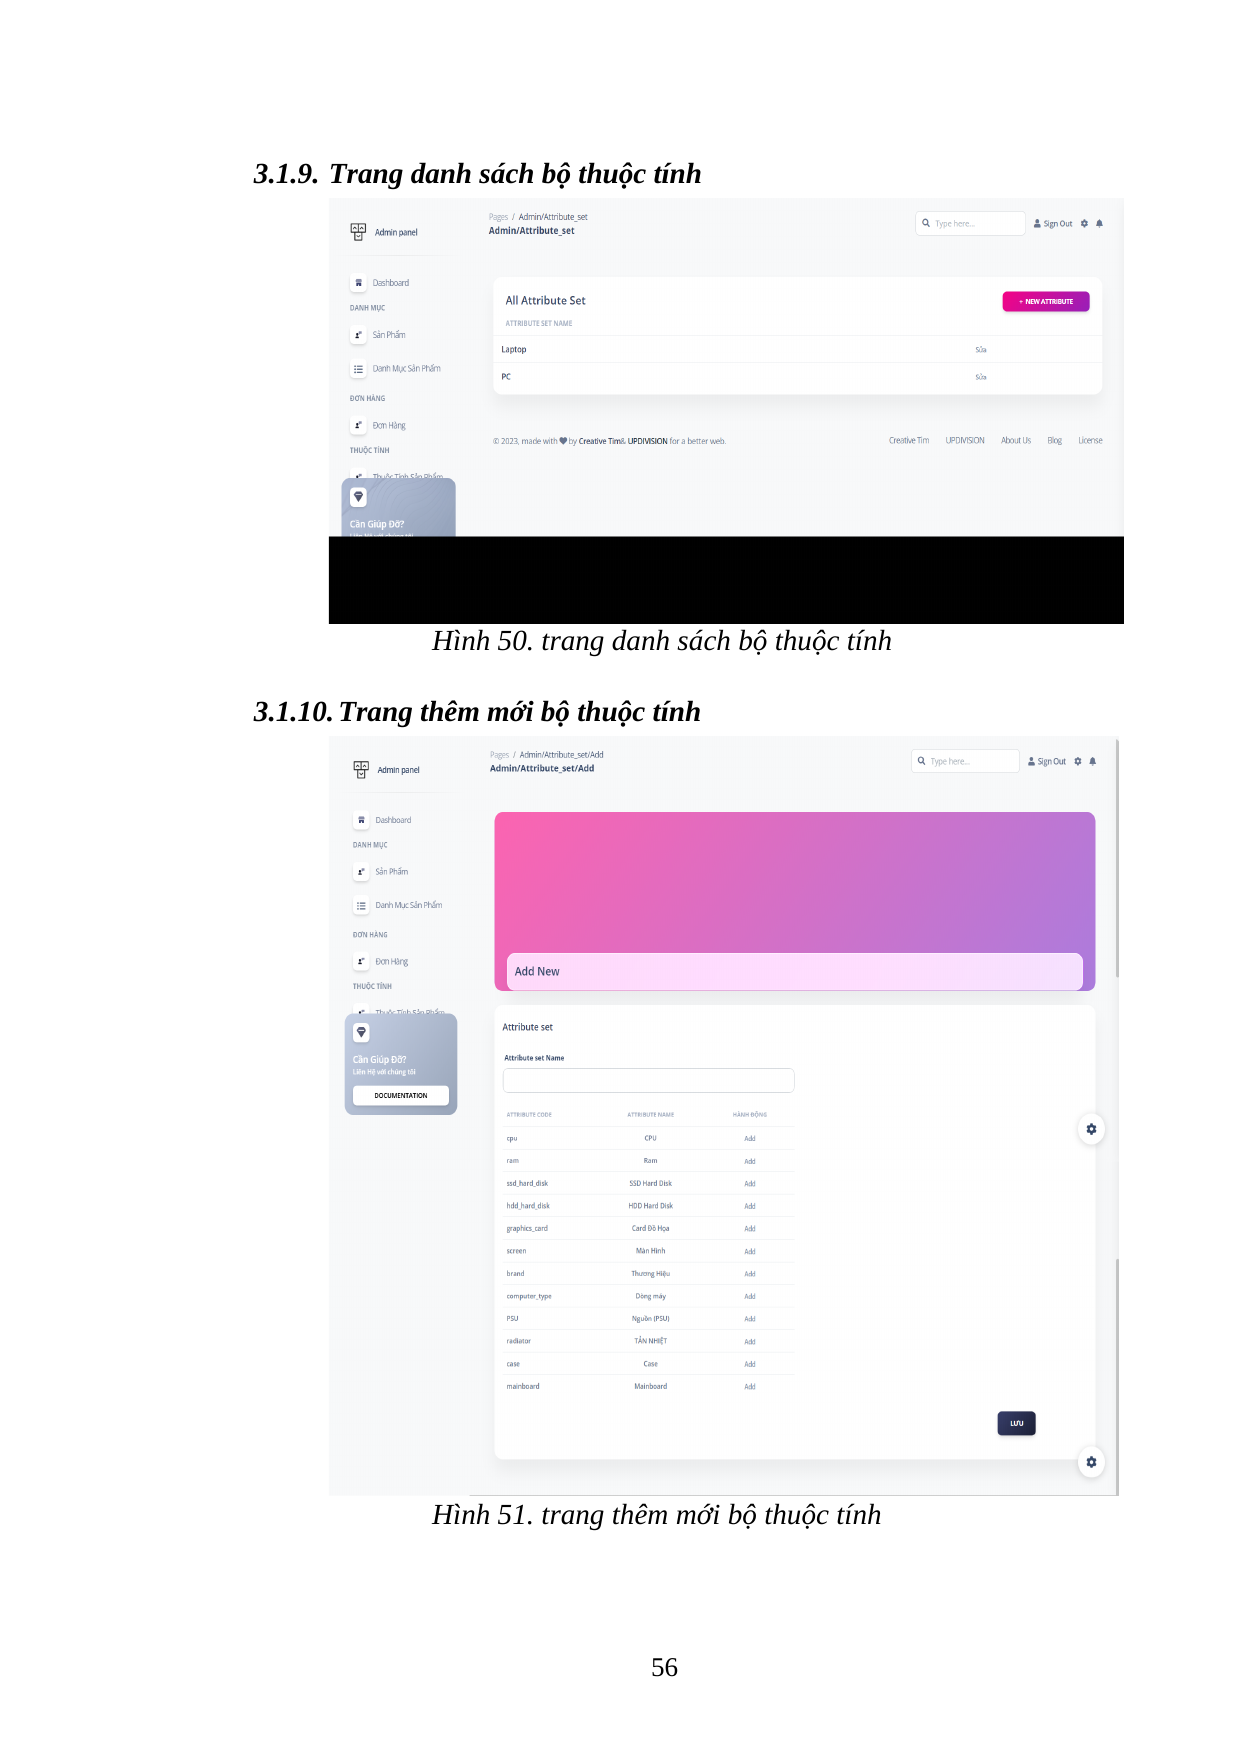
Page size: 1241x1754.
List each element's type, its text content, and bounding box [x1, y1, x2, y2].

picture [328, 198, 1124, 624]
text Hình 50. trang danh sách bộ thuộc tính [357, 624, 1122, 657]
text Hình 51. trang thêm mới bộ thuộc tính [357, 1497, 1122, 1531]
picture [328, 736, 1119, 1498]
list Trang thêm mới bộ thuộc tính [254, 694, 1122, 728]
list Trang danh sách bộ thuộc tính [254, 156, 1122, 190]
